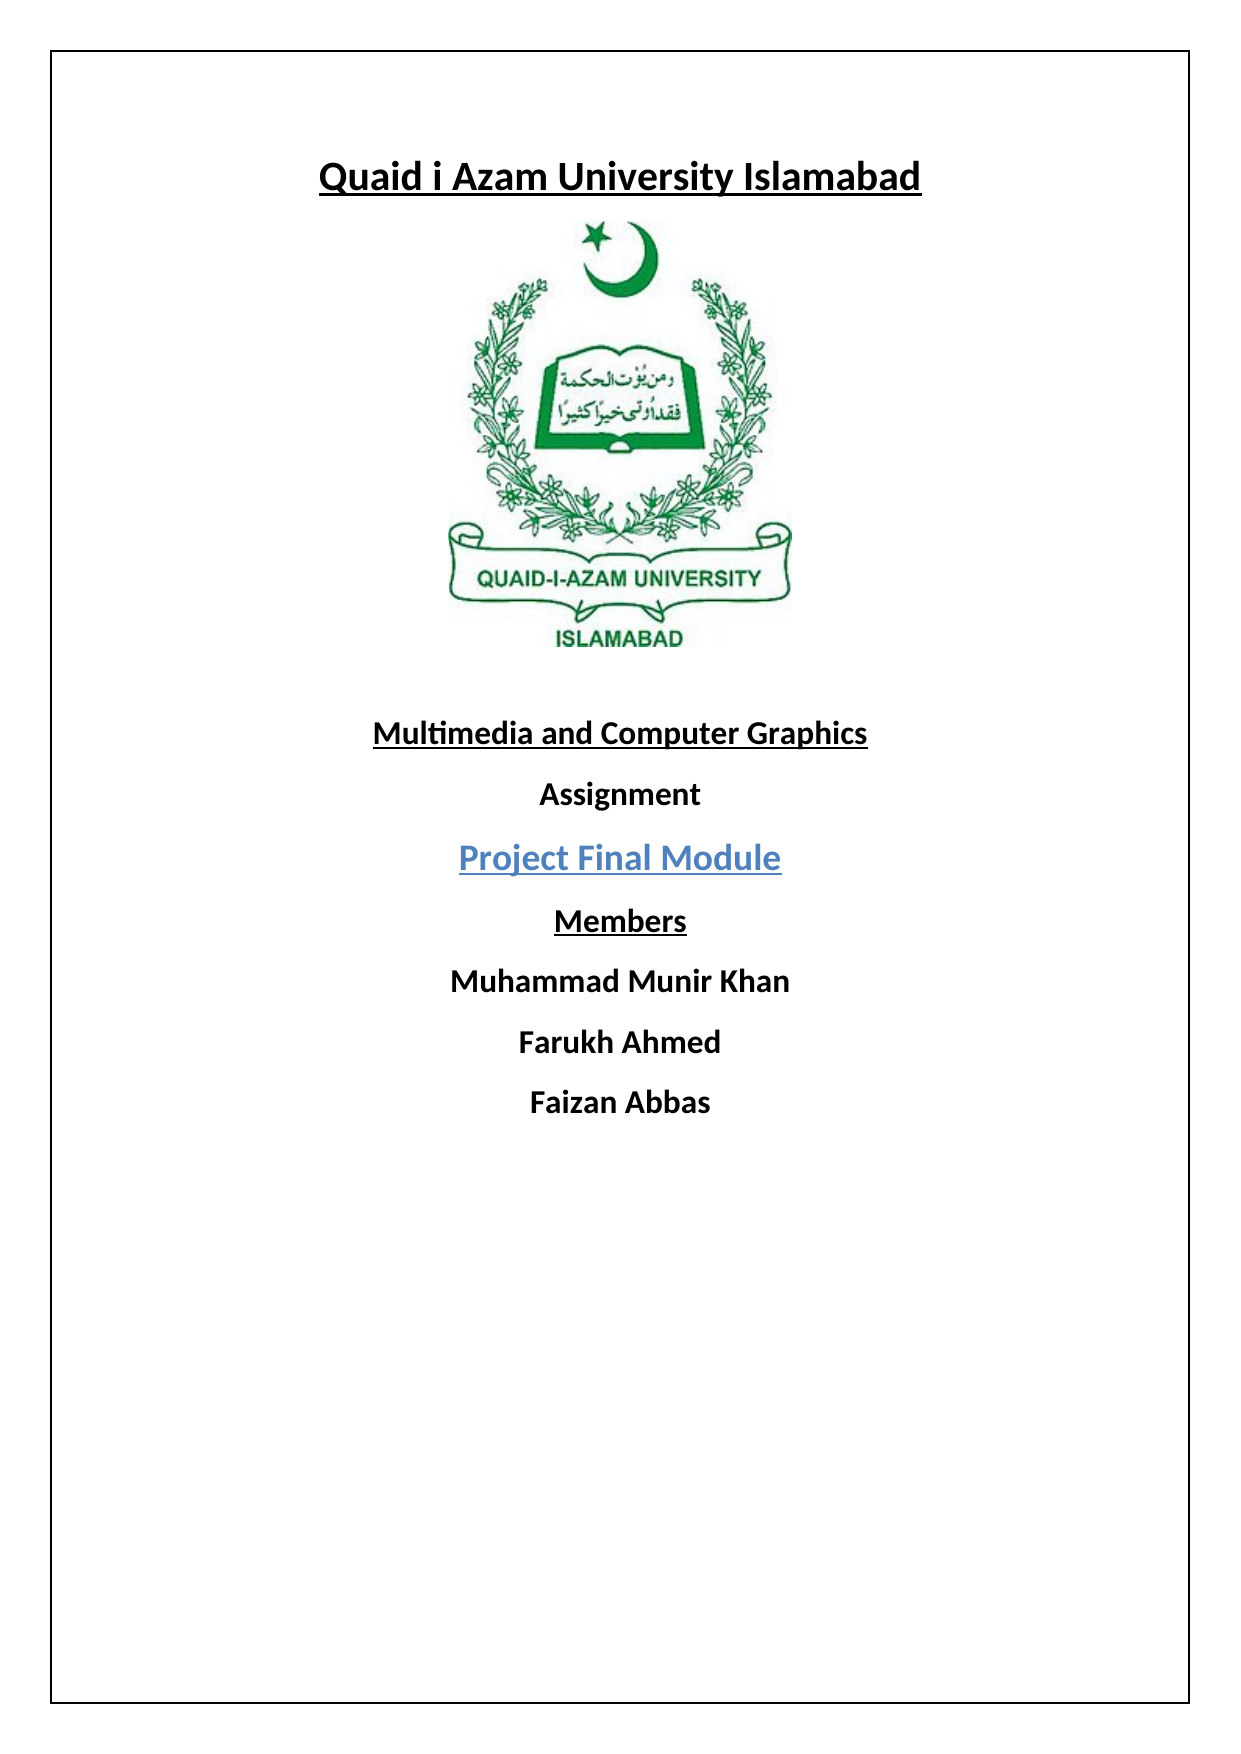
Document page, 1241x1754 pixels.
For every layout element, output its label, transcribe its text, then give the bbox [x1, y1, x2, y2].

text Multimedia and Computer Graphics [150, 712, 1090, 753]
text Project Final Module [150, 833, 1090, 879]
text Assignment [150, 773, 1090, 814]
text Quaid i Azam University Islamabad [150, 150, 1090, 201]
text Faizan Abbas [150, 1082, 1090, 1122]
text Farukh Ahmed [150, 1021, 1090, 1062]
picture [448, 221, 792, 647]
text Muhammad Munir Khan [150, 960, 1090, 1001]
text Members [150, 900, 1090, 940]
